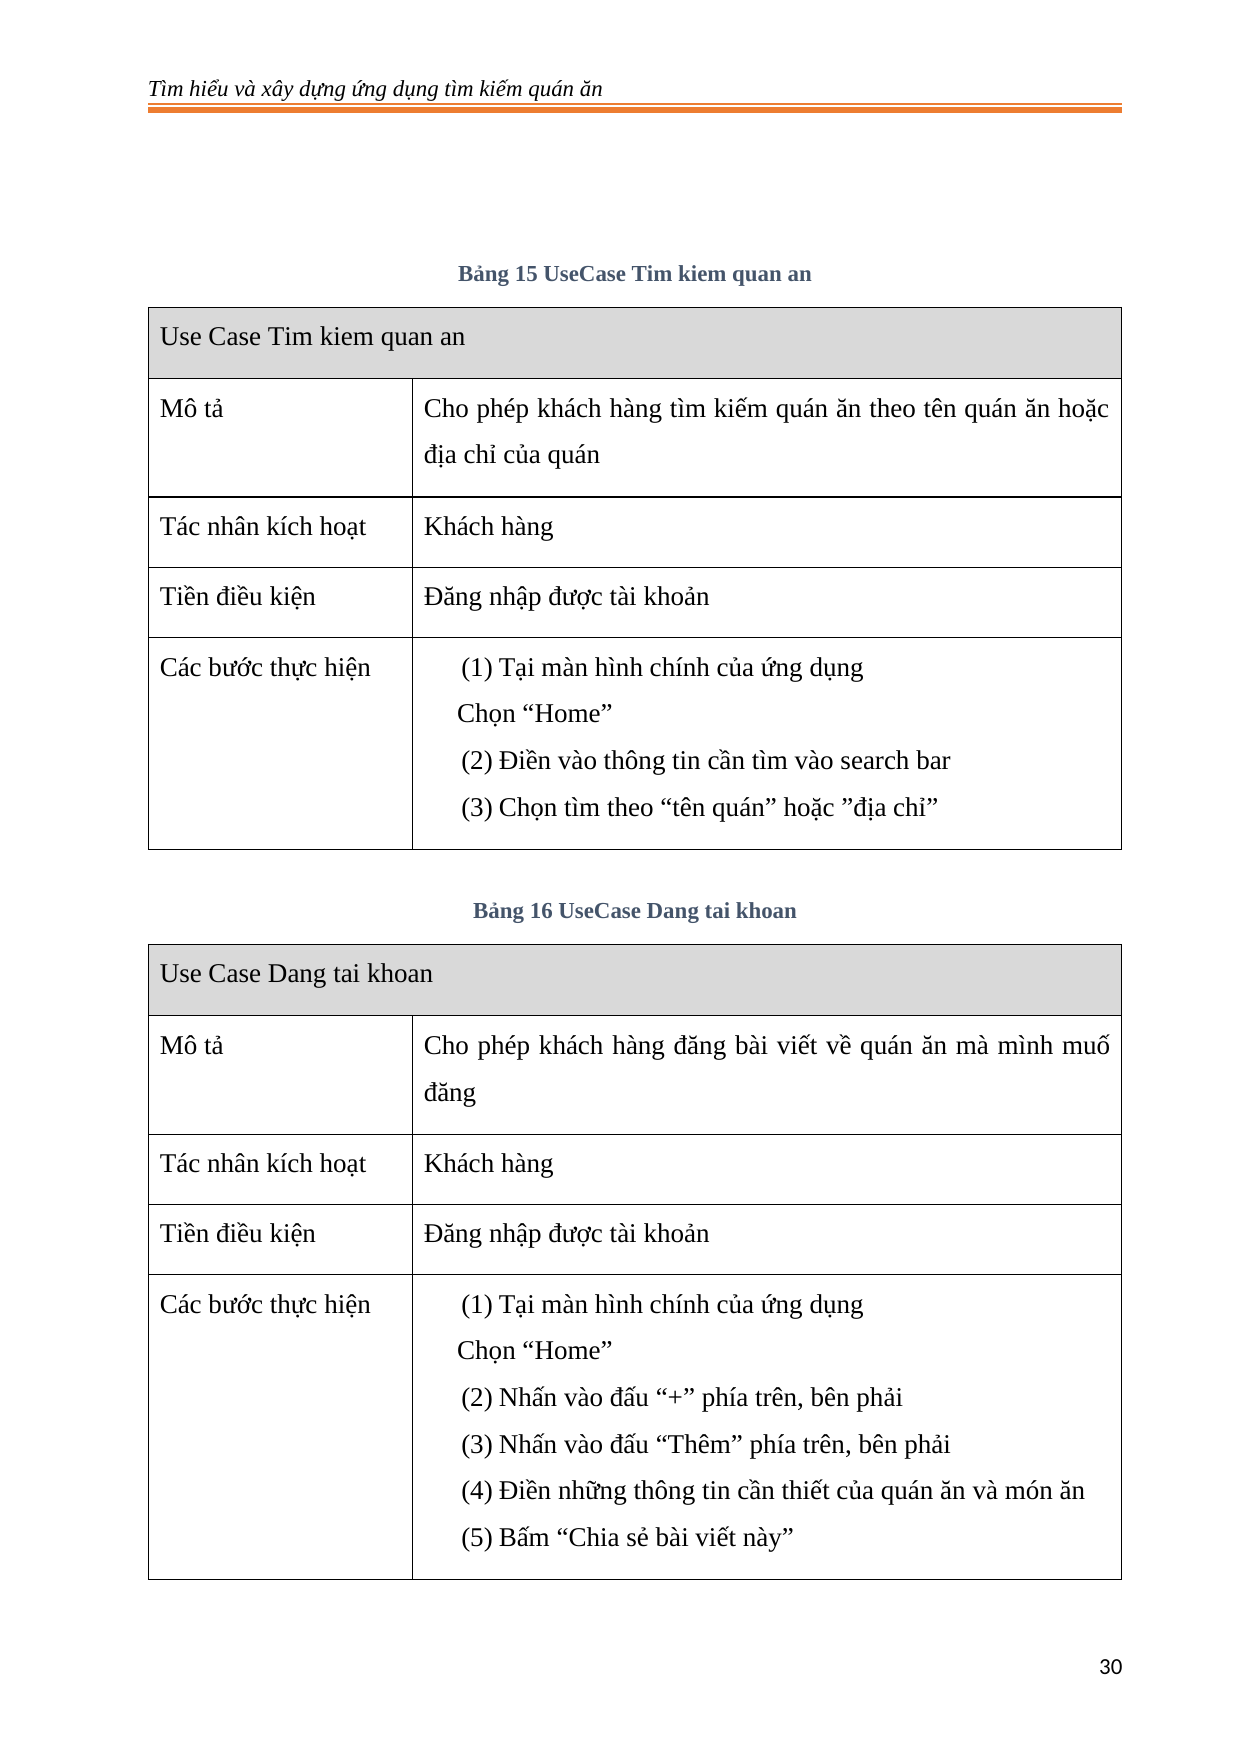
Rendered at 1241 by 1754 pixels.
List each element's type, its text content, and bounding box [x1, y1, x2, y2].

table_cell Tiền điều kiện [149, 568, 412, 637]
table_cell Cho phép khách hàng tìm kiếm quán ăn theo tên quán ăn hoặc địa chỉ của quán [413, 379, 1121, 496]
table_cell Mô tả [149, 1016, 412, 1133]
table_cell Tại màn hình chính của ứng dụng Chọn “Home” Điền vào thông tin cần tìm vào search bar Chọn tìm theo “tên quán” hoặc ”địa chỉ” [413, 638, 1121, 848]
text Bảng 15 UseCase Tim kiem quan an [148, 260, 1122, 286]
table_cell Tại màn hình chính của ứng dụng Chọn “Home” Nhấn vào đấu “+” phía trên, bên phải Nhấn vào đấu “Thêm” phía trên, bên phải Điền những thông tin cần thiết của quán ăn và món ăn Bấm “Chia sẻ bài viết này” [413, 1275, 1121, 1579]
table_cell Tác nhân kích hoạt [149, 498, 412, 567]
table_cell Khách hàng [413, 498, 1121, 567]
table_cell Tiền điều kiện [149, 1205, 412, 1274]
table_cell Các bước thực hiện [149, 638, 412, 848]
table_header Use Case Dang tai khoan [149, 945, 1121, 1015]
table_cell Cho phép khách hàng đăng bài viết về quán ăn mà mình muố đăng [413, 1016, 1121, 1133]
table_cell Đăng nhập được tài khoản [413, 568, 1121, 637]
table_cell Đăng nhập được tài khoản [413, 1205, 1121, 1274]
table_cell Tác nhân kích hoạt [149, 1135, 412, 1204]
table_cell Mô tả [149, 379, 412, 496]
table_cell Các bước thực hiện [149, 1275, 412, 1579]
text Bảng 16 UseCase Dang tai khoan [148, 897, 1122, 923]
table_cell Khách hàng [413, 1135, 1121, 1204]
table_header Use Case Tim kiem quan an [149, 308, 1121, 378]
